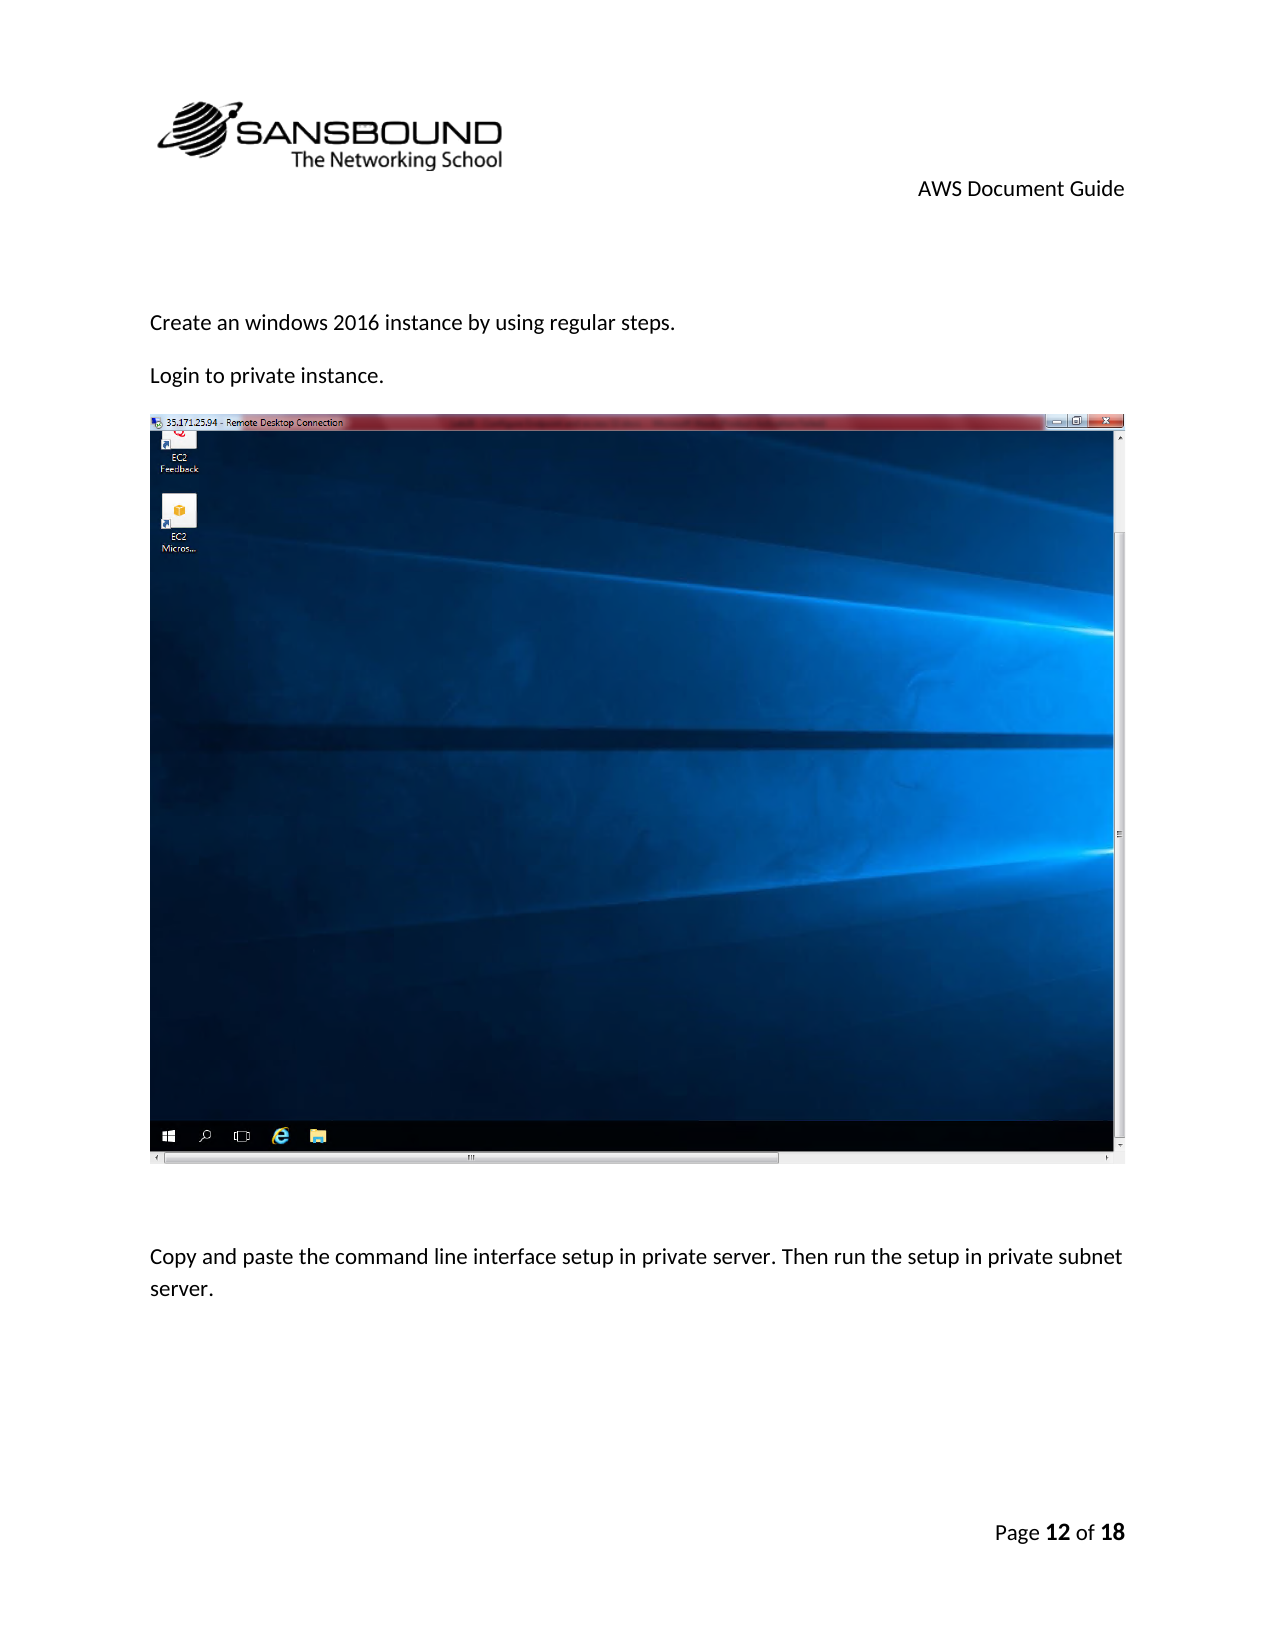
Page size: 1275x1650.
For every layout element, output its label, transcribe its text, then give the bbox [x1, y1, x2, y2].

picture [150, 75, 514, 197]
picture [150, 414, 1125, 1164]
text Create an windows 2016 instance by using regular steps. [150, 308, 1125, 336]
text Login to private instance. [150, 361, 1125, 389]
text Copy and paste the command line interface setup in private server. Then run the setup in private subnet server. [150, 1242, 1125, 1302]
